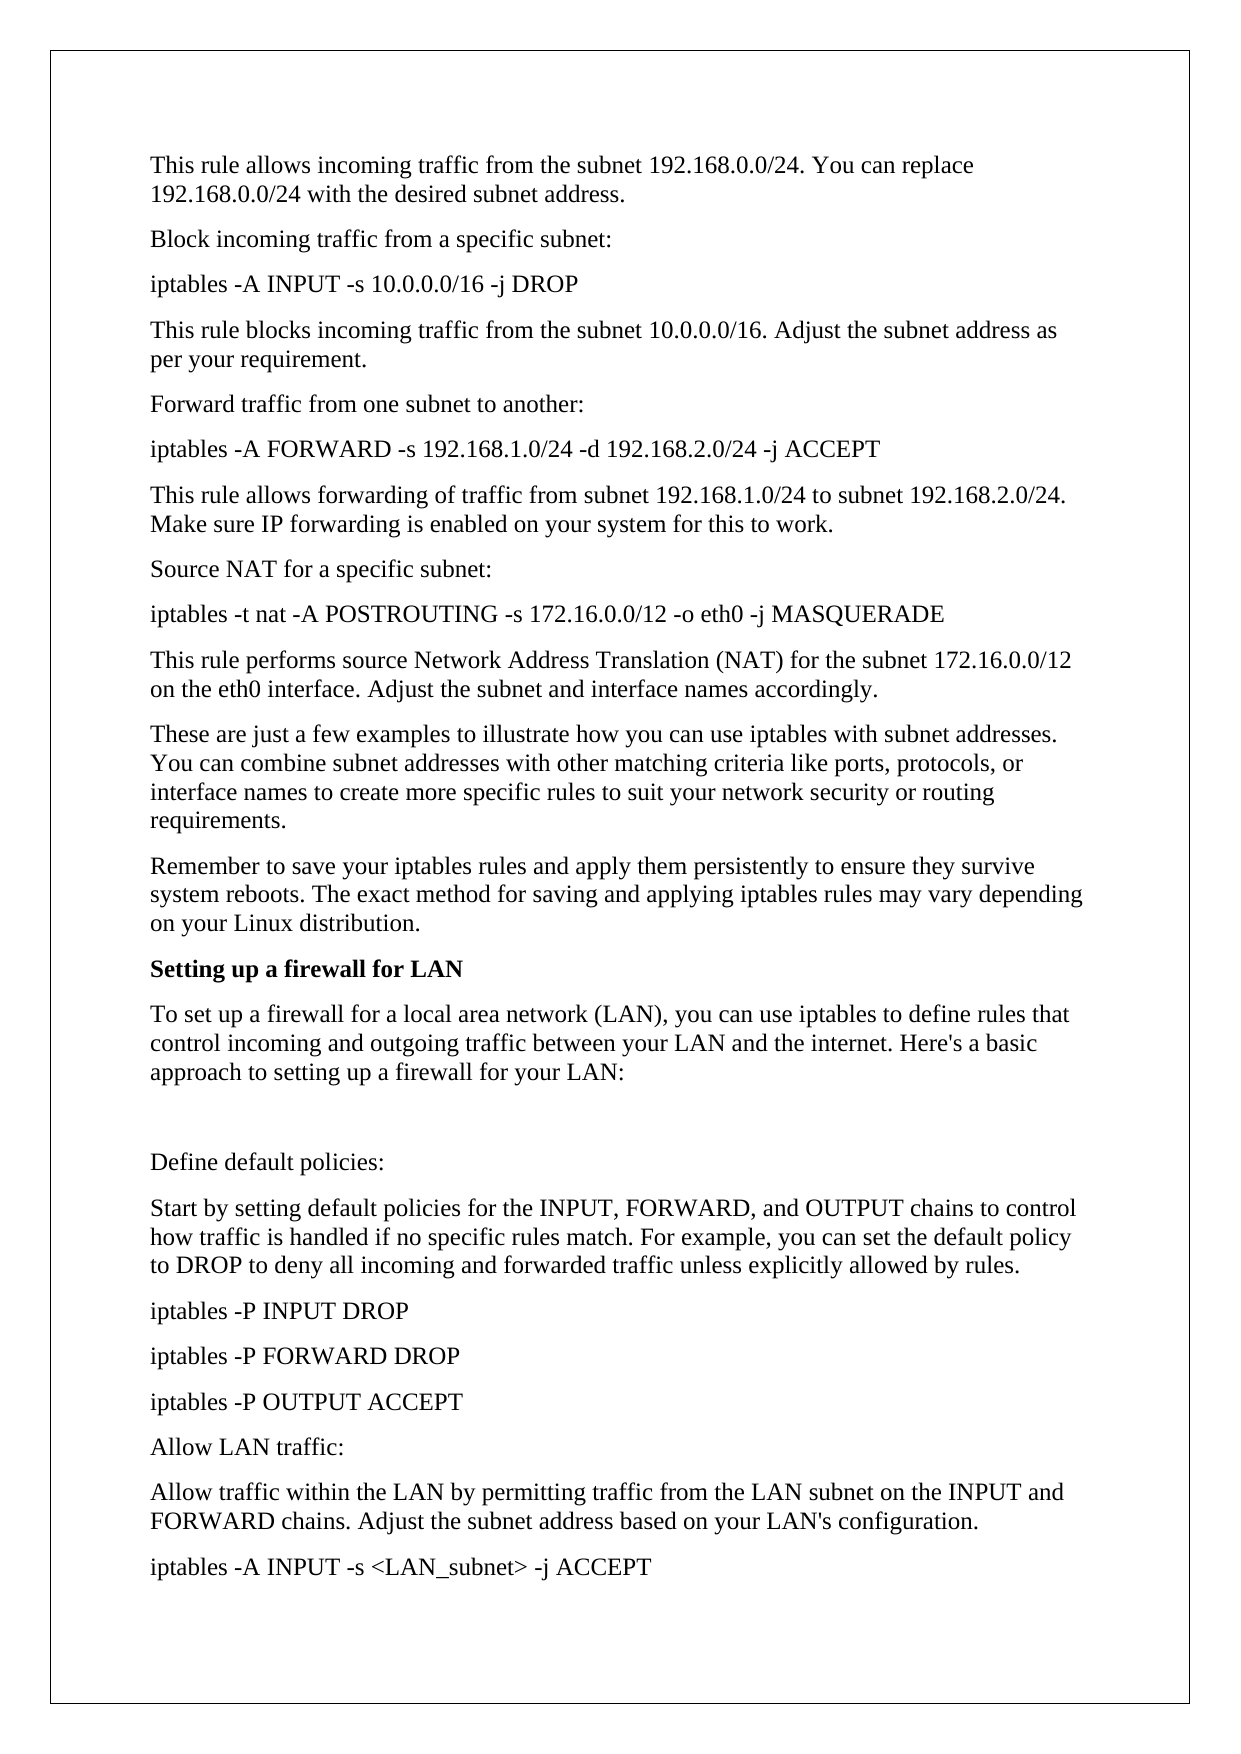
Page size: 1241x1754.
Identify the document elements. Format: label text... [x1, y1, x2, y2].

text iptables -P INPUT DROP [150, 1296, 1090, 1324]
text iptables -P FORWARD DROP [150, 1341, 1090, 1370]
text This rule blocks incoming traffic from the subnet 10.0.0.0/16. Adjust the subnet address as per your requirement. [150, 315, 1090, 372]
text This rule performs source Network Address Translation (NAT) for the subnet 172.16.0.0/12 on the eth0 interface. Adjust the subnet and interface names accordingly. [150, 645, 1090, 702]
text Define default policies: [150, 1147, 1090, 1176]
text iptables -A INPUT -s 10.0.0.0/16 -j DROP [150, 269, 1090, 298]
text These are just a few examples to illustrate how you can use iptables with subnet addresses. You can combine subnet addresses with other matching criteria like ports, protocols, or interface names to create more specific rules to suit your network security or routing requirements. [150, 719, 1090, 834]
text Setting up a firewall for LAN [150, 954, 1090, 982]
text Allow traffic within the LAN by permitting traffic from the LAN subnet on the INPUT and FORWARD chains. Adjust the subnet address based on your LAN's configuration. [150, 1477, 1090, 1535]
text iptables -A FORWARD -s 192.168.1.0/24 -d 192.168.2.0/24 -j ACCEPT [150, 434, 1090, 463]
text Forward traffic from one subnet to another: [150, 389, 1090, 418]
text iptables -t nat -A POSTROUTING -s 172.16.0.0/12 -o eth0 -j MASQUERADE [150, 599, 1090, 628]
text This rule allows incoming traffic from the subnet 192.168.0.0/24. You can replace 192.168.0.0/24 with the desired subnet address. [150, 150, 1090, 207]
text Block incoming traffic from a specific subnet: [150, 224, 1090, 253]
text Source NAT for a specific subnet: [150, 554, 1090, 583]
text Allow LAN traffic: [150, 1432, 1090, 1461]
text Remember to save your iptables rules and apply them persistently to ensure they survive system reboots. The exact method for saving and applying iptables rules may vary depending on your Linux distribution. [150, 851, 1090, 937]
text iptables -A INPUT -s <LAN_subnet> -j ACCEPT [150, 1552, 1090, 1580]
text To set up a firewall for a local area network (LAN), you can use iptables to define rules that control incoming and outgoing traffic between your LAN and the internet. Here's a basic approach to setting up a firewall for your LAN: [150, 999, 1090, 1085]
text Start by setting default policies for the INPUT, FORWARD, and OUTPUT chains to control how traffic is handled if no specific rules match. For example, you can set the default policy to DROP to deny all incoming and forwarded traffic unless explicitly allowed by rules. [150, 1193, 1090, 1279]
text iptables -P OUTPUT ACCEPT [150, 1387, 1090, 1415]
text This rule allows forwarding of traffic from subnet 192.168.1.0/24 to subnet 192.168.2.0/24. Make sure IP forwarding is enabled on your system for this to work. [150, 480, 1090, 537]
